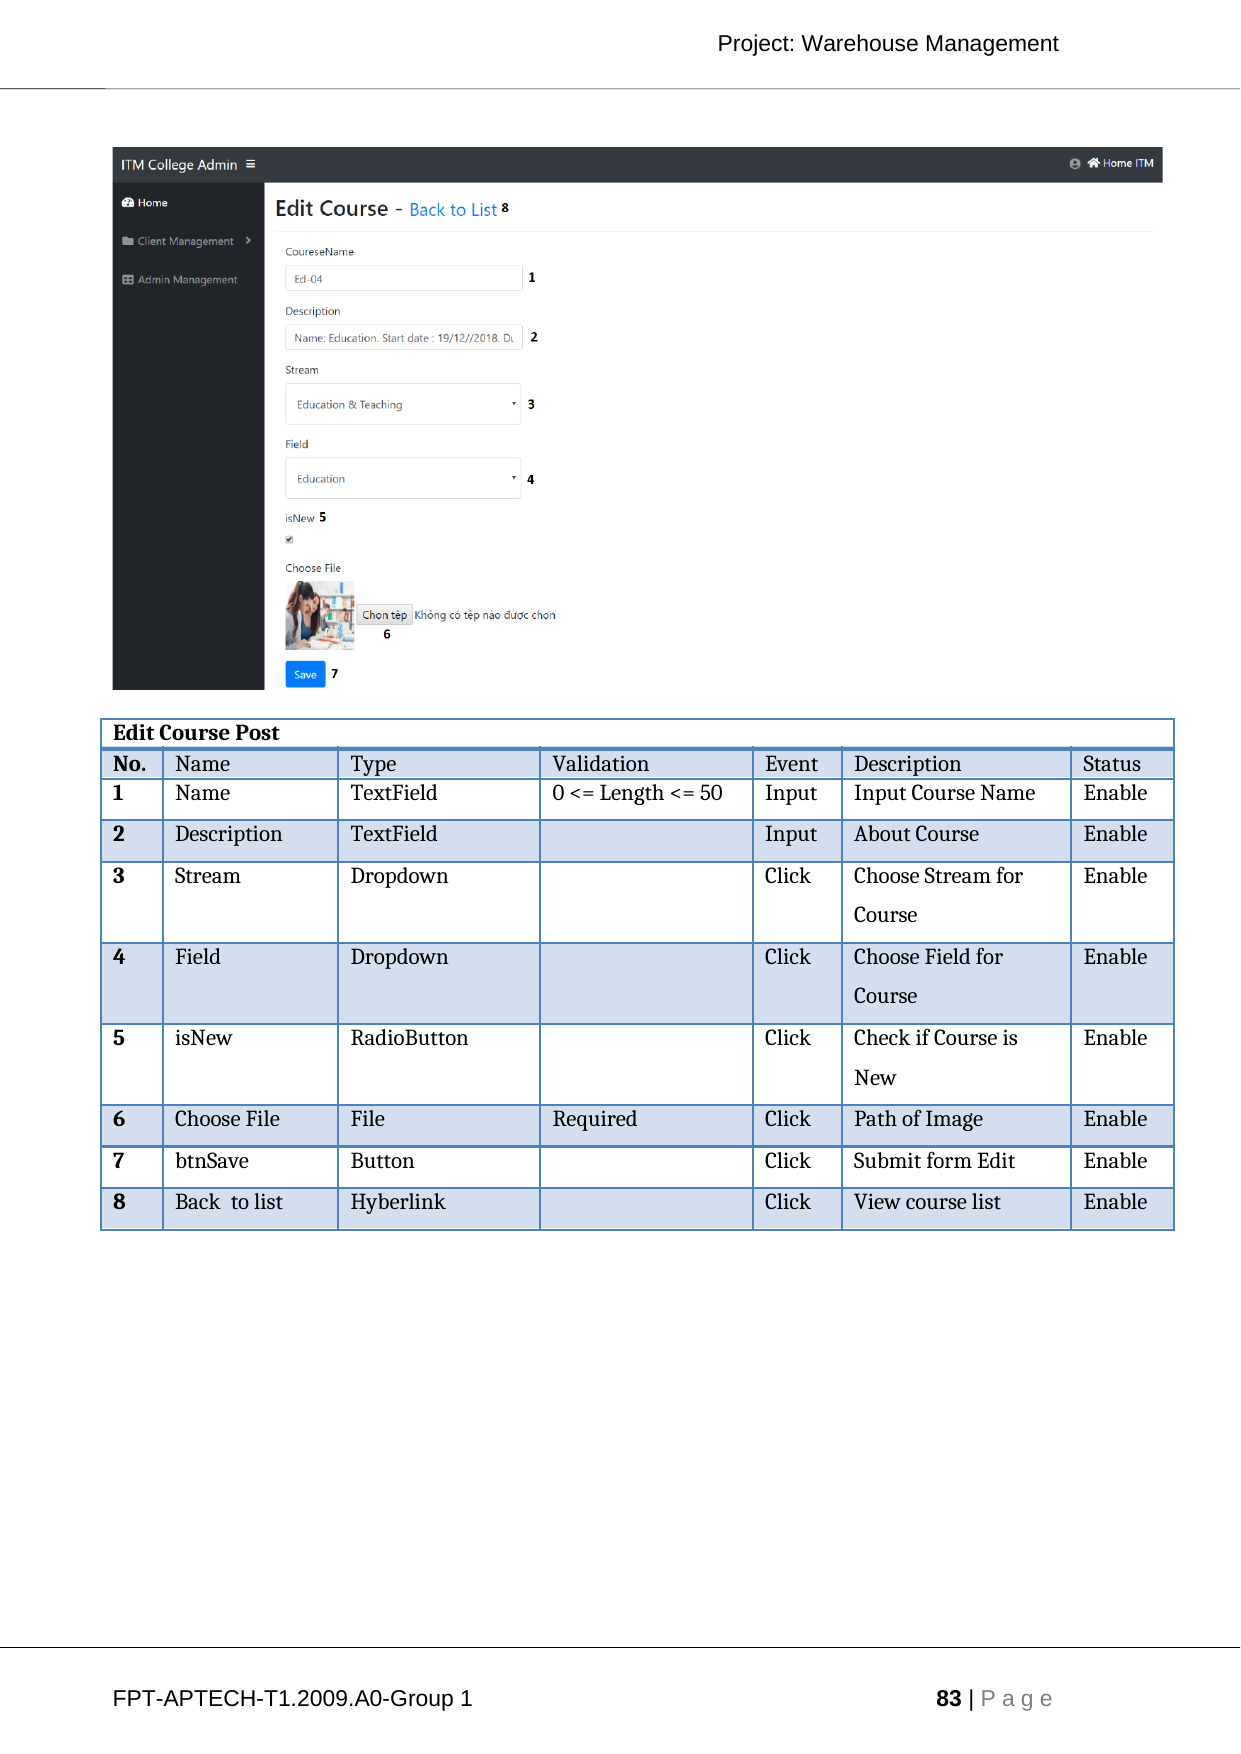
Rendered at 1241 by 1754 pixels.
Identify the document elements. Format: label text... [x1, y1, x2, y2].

table_cell 7 [102, 1148, 162, 1187]
table_cell Validation [541, 751, 752, 777]
table_cell Click [754, 1106, 841, 1145]
table_cell 1 [102, 780, 162, 819]
table_cell Input [754, 821, 841, 861]
table_cell Enable [1072, 1106, 1173, 1145]
table_cell Hyberlink [339, 1189, 539, 1228]
table_cell TextField [339, 780, 539, 819]
table_cell Name [164, 780, 337, 819]
table_cell Choose File [164, 1106, 337, 1145]
table_cell Dropdown [339, 863, 539, 942]
table_cell [541, 863, 752, 942]
table_cell Input Course Name [843, 780, 1070, 819]
table_cell Button [339, 1148, 539, 1187]
table_cell Input [754, 780, 841, 819]
table_cell [541, 1148, 752, 1187]
table_cell 2 [102, 821, 162, 861]
table_cell Name [164, 751, 337, 777]
table_cell btnSave [164, 1148, 337, 1187]
table_cell [541, 821, 752, 861]
table_cell Enable [1072, 821, 1173, 861]
table_cell Enable [1072, 780, 1173, 819]
table_cell Enable [1072, 1189, 1173, 1228]
table_cell Click [754, 863, 841, 942]
table_cell Enable [1072, 863, 1173, 942]
table_cell Path of Image [843, 1106, 1070, 1145]
table_cell 5 [102, 1025, 162, 1104]
table_cell [541, 944, 752, 1023]
table_cell Click [754, 1148, 841, 1187]
table_cell [541, 1025, 752, 1104]
table_cell Click [754, 1189, 841, 1228]
table_cell 6 [102, 1106, 162, 1145]
table_cell Dropdown [339, 944, 539, 1023]
table_cell Check if Course is New [843, 1025, 1070, 1104]
table_cell Submit form Edit [843, 1148, 1070, 1187]
table_cell Choose Stream for Course [843, 863, 1070, 942]
table_cell About Course [843, 821, 1070, 861]
table_cell isNew [164, 1025, 337, 1104]
table_cell Enable [1072, 1148, 1173, 1187]
table_cell 0 <= Length <= 50 [541, 780, 752, 819]
table_cell Back to list [164, 1189, 337, 1228]
table_cell [541, 1189, 752, 1228]
table_cell 8 [102, 1189, 162, 1228]
table_cell File [339, 1106, 539, 1145]
table_cell Type [339, 751, 539, 777]
table_cell No. [102, 751, 162, 777]
table_cell Click [754, 944, 841, 1023]
picture [112, 147, 1163, 690]
table_cell 4 [102, 944, 162, 1023]
table_cell 3 [102, 863, 162, 942]
table_cell TextField [339, 821, 539, 861]
table_cell Event [754, 751, 841, 777]
table_cell Field [164, 944, 337, 1023]
table_cell Status [1072, 751, 1173, 777]
table_cell Choose Field for Course [844, 945, 1069, 1022]
table_cell Enable [1072, 1025, 1173, 1104]
table_cell Click [754, 1025, 841, 1104]
table_cell Description [164, 821, 337, 861]
table_cell Required [541, 1106, 752, 1145]
table_cell Stream [164, 863, 337, 942]
table_header Edit Course Post [102, 720, 1173, 746]
table_cell View course list [843, 1189, 1070, 1228]
table_cell RadioButton [339, 1025, 539, 1104]
table_cell Enable [1072, 944, 1173, 1023]
table_cell Description [843, 751, 1070, 777]
